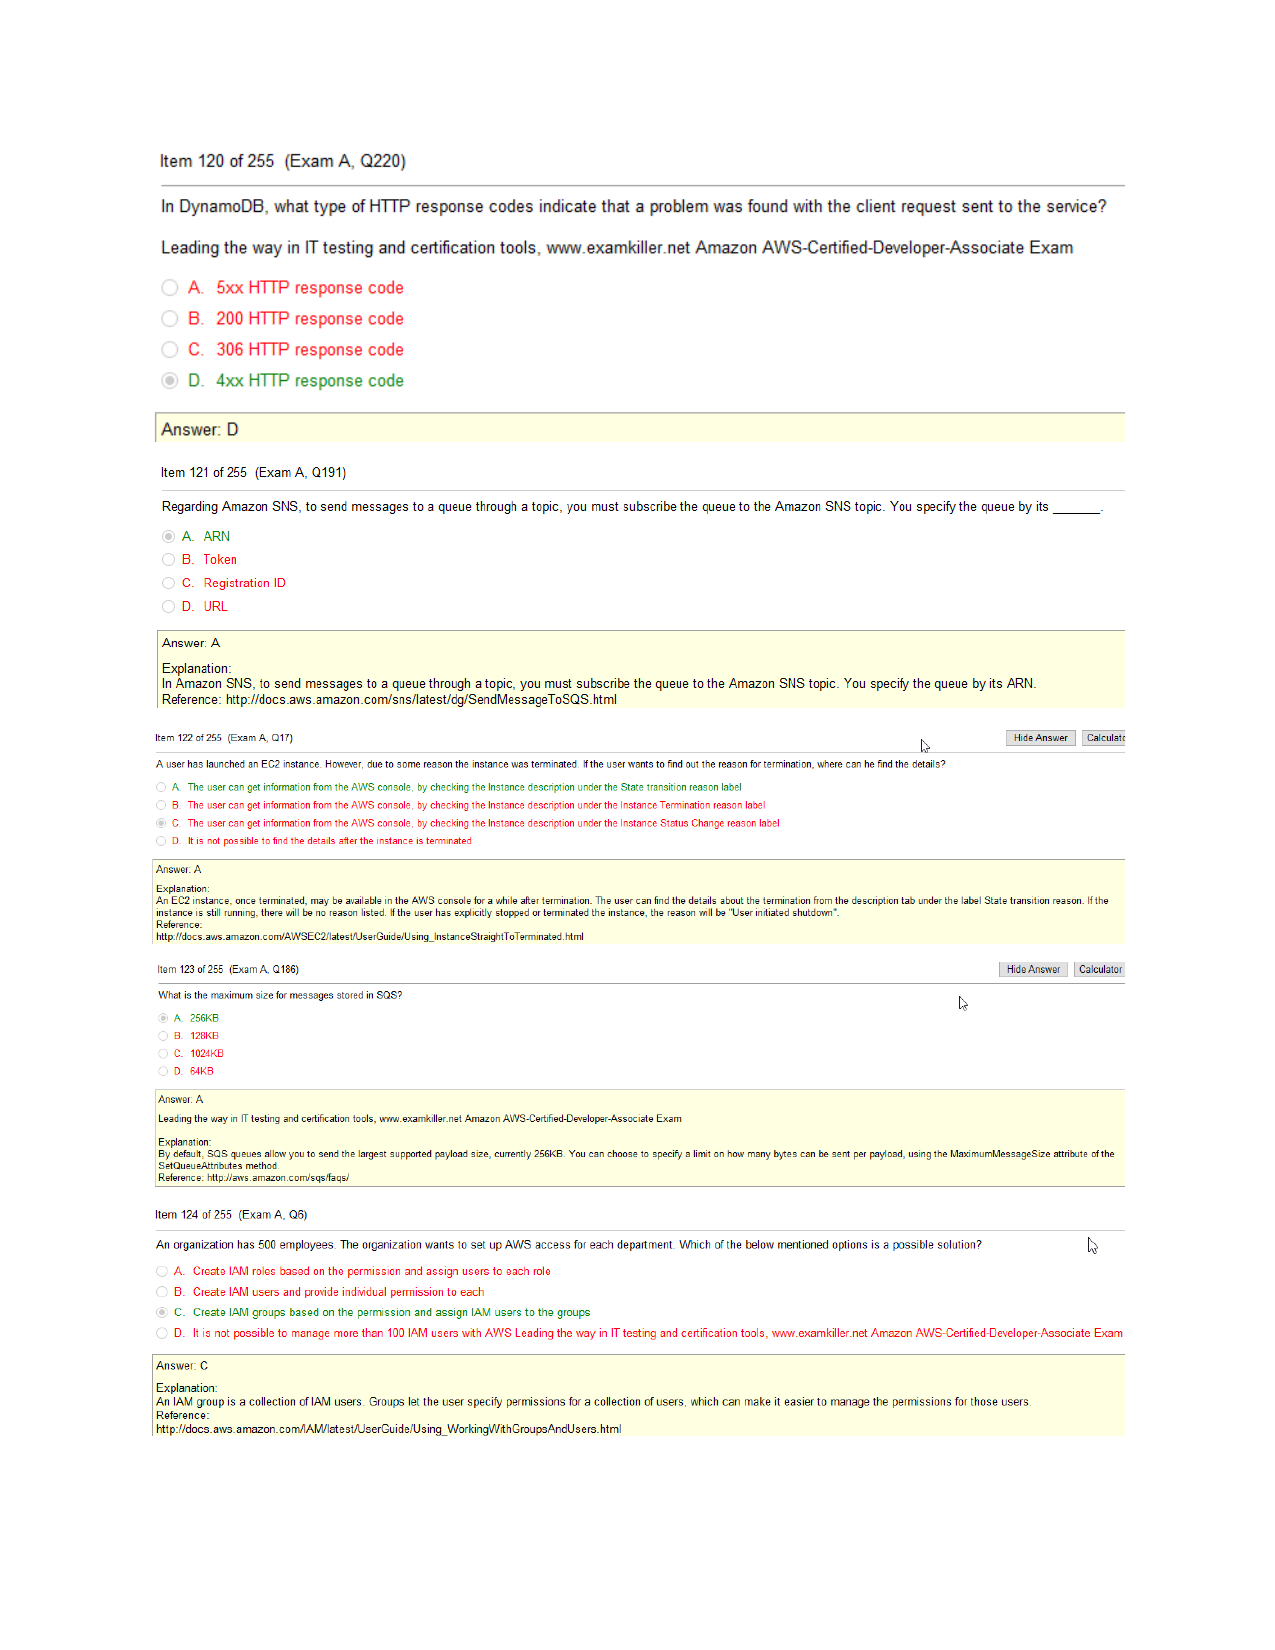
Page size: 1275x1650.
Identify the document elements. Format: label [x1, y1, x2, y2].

picture [150, 460, 1125, 708]
picture [150, 1206, 1125, 1436]
picture [150, 150, 1125, 442]
picture [150, 962, 1125, 1188]
picture [150, 726, 1125, 944]
